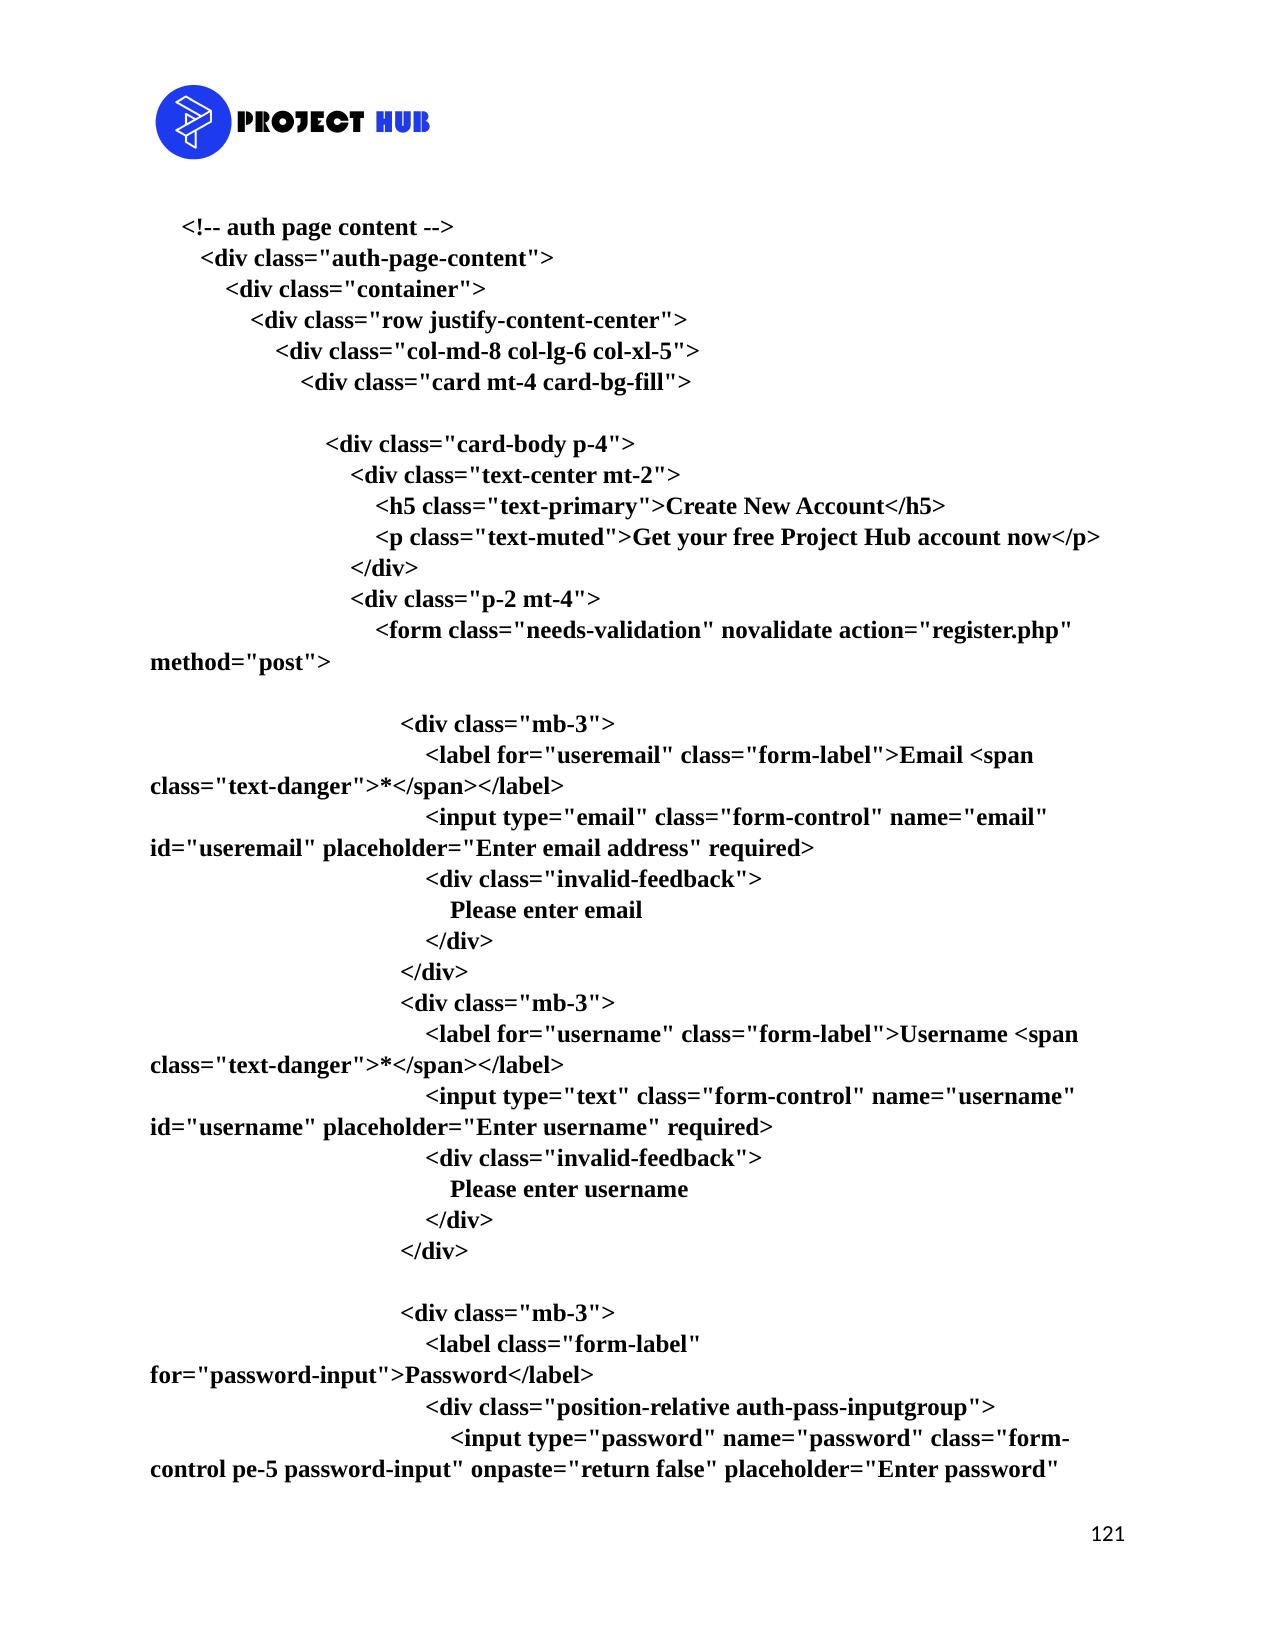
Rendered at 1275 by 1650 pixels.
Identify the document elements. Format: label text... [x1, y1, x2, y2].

text <input type="text" class="form-control" name="username" id="username" placeholder="Enter username" required> [150, 1080, 1125, 1140]
text <label for="useremail" class="form-label">Email <span class="text-danger">*</span></label> [150, 739, 1125, 799]
text Please enter username [150, 1173, 1125, 1202]
text <div class="container"> [150, 273, 1125, 302]
text </div> [150, 1236, 1125, 1264]
text <label for="username" class="form-label">Username <span class="text-danger">*</span></label> [150, 1018, 1125, 1078]
picture [150, 75, 454, 164]
text <div class="position-relative auth-pass-inputgroup"> [150, 1391, 1125, 1419]
text <div class="mb-3"> [150, 987, 1125, 1016]
text <p class="text-muted">Get your free Project Hub account now</p> [150, 522, 1125, 550]
text <div class="row justify-content-center"> [150, 304, 1125, 333]
text <div class="invalid-feedback"> [150, 863, 1125, 892]
text <input type="email" class="form-control" name="email" id="useremail" placeholder="Enter email address" required> [150, 801, 1125, 861]
text <div class="auth-page-content"> [150, 242, 1125, 271]
text <div class="col-md-8 col-lg-6 col-xl-5"> [150, 335, 1125, 364]
text </div> [150, 956, 1125, 985]
text <div class="card-body p-4"> [150, 428, 1125, 457]
text </div> [150, 1204, 1125, 1233]
text <div class="card mt-4 card-bg-fill"> [150, 366, 1125, 395]
text </div> [150, 925, 1125, 954]
text <div class="invalid-feedback"> [150, 1142, 1125, 1171]
text <label class="form-label" for="password-input">Password</label> [150, 1329, 1125, 1388]
text <input type="password" name="password" class="form-control pe-5 password-input" onpaste="return false" placeholder="Enter password" [150, 1422, 1125, 1482]
text </div> [150, 553, 1125, 581]
text <div class="p-2 mt-4"> [150, 584, 1125, 612]
text <div class="mb-3"> [150, 708, 1125, 737]
text <div class="text-center mt-2"> [150, 459, 1125, 488]
text <form class="needs-validation" novalidate action="register.php" method="post"> [150, 615, 1125, 674]
text <div class="mb-3"> [150, 1298, 1125, 1326]
text Please enter email [150, 894, 1125, 923]
text <h5 class="text-primary">Create New Account</h5> [150, 491, 1125, 519]
text <!-- auth page content --> [150, 211, 1125, 240]
